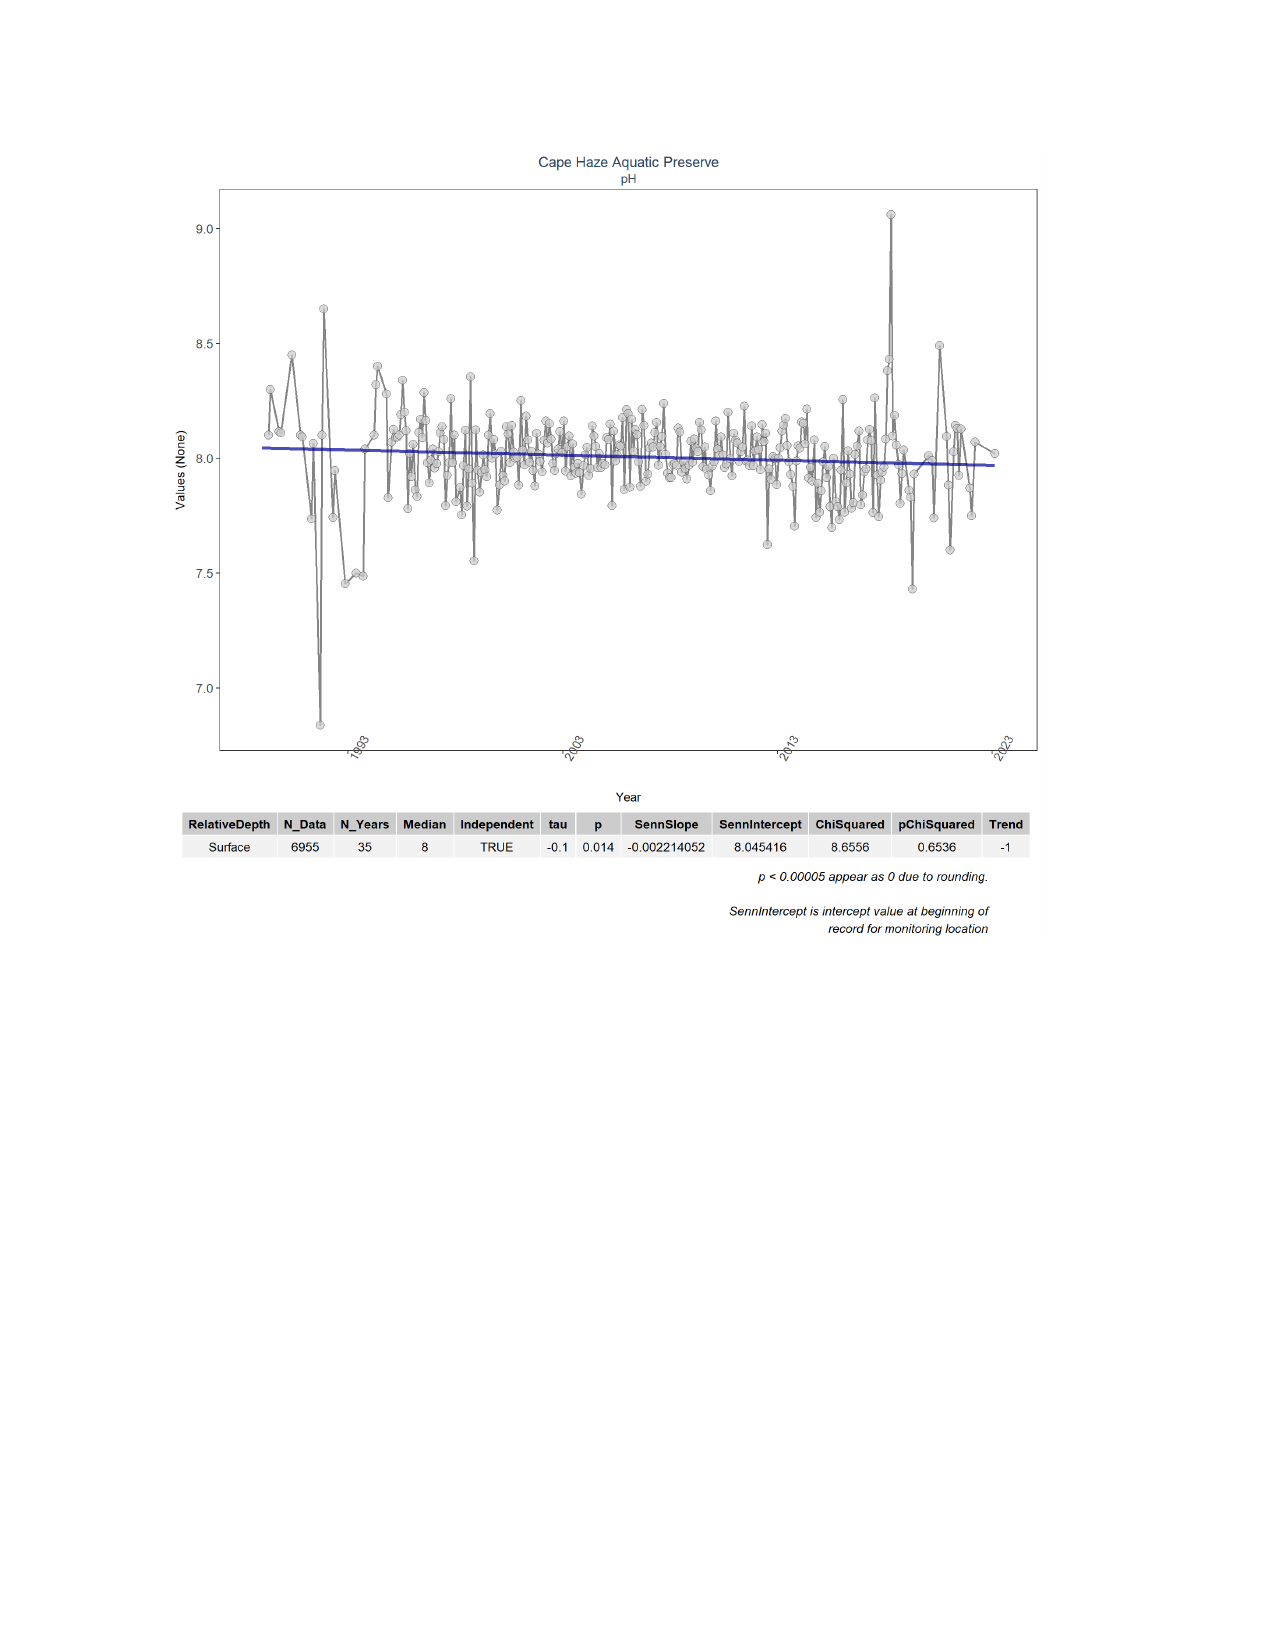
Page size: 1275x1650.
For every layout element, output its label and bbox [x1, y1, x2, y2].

picture [168, 150, 1044, 938]
